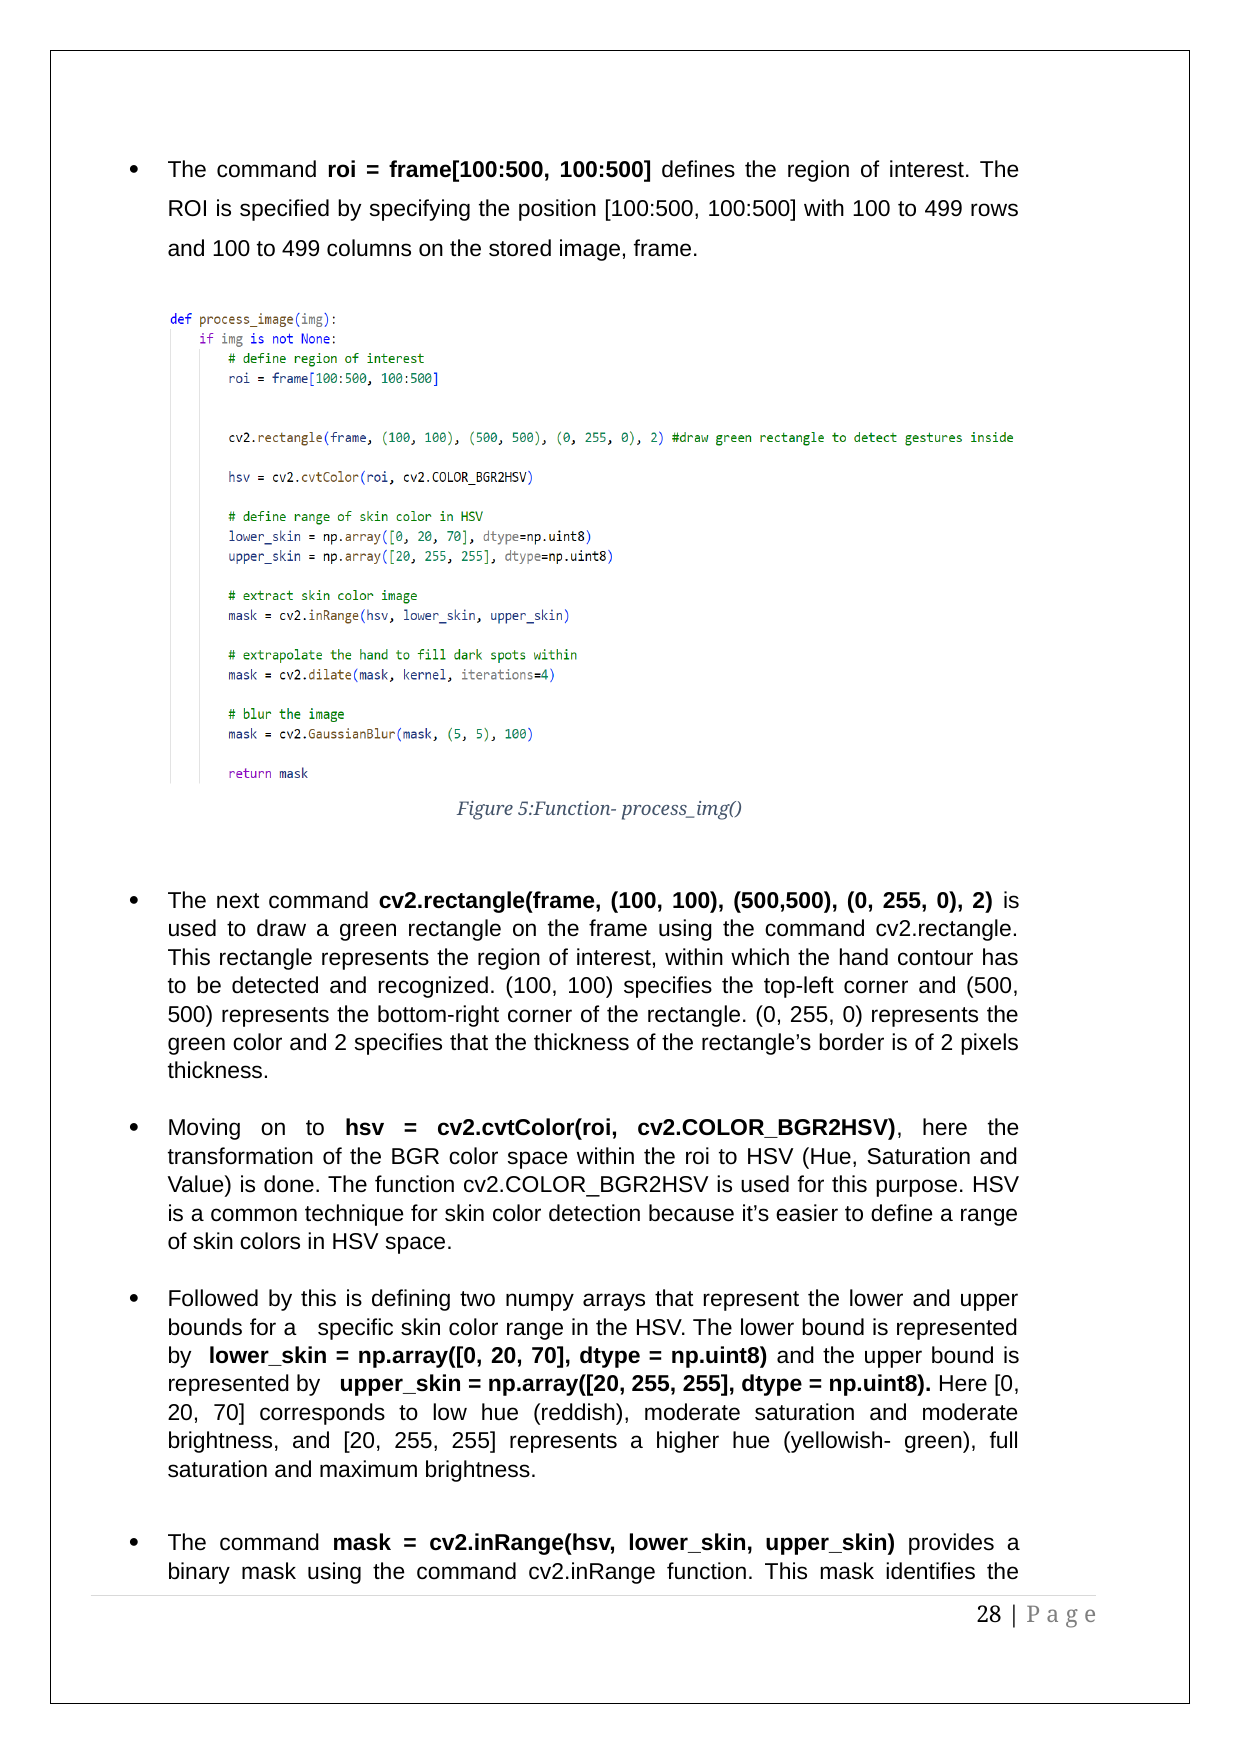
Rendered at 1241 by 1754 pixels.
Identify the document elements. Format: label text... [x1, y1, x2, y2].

list Followed by this is defining two numpy arrays that represent the lower and upper bounds for a specific skin color range in the HSV. The lower bound is represented by lower_skin = np.array([0, 20, 70], dtype = np.uint8) and the upper bound is represented by upper_skin = np.array([20, 255, 255], dtype = np.uint8). Here [0, 20, 70] corresponds to low hue (reddish), moderate saturation and moderate brightness, and [20, 255, 255] represents a higher hue (yellowish- green), full saturation and maximum brightness. [130, 1285, 1019, 1482]
list The command roi = frame[100:500, 100:500] defines the region of interest. The ROI is specified by specifying the position [100:500, 100:500] with 100 to 499 rows and 100 to 499 columns on the stored image, frame. [130, 156, 1019, 261]
picture [165, 303, 1025, 787]
list Moving on to hsv = cv2.cvtColor(roi, cv2.COLOR_BGR2HSV), here the transformation of the BGR color space within the roi to HSV (Hue, Saturation and Value) is done. The function cv2.COLOR_BGR2HSV is used for this purpose. HSV is a common technique for skin color detection because it’s easier to define a range of skin colors in HSV space. [130, 1114, 1019, 1254]
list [130, 1529, 1019, 1584]
list The next command cv2.rectangle(frame, (100, 100), (500,500), (0, 255, 0), 2) is used to draw a green rectangle on the frame using the command cv2.rectangle. This rectangle represents the region of interest, within which the hand contour has to be detected and recognized. (100, 100) specifies the top-left corner and (500, 500) represents the bottom-right corner of the rectangle. (0, 255, 0) represents the green color and 2 specifies that the thickness of the rectangle’s border is of 2 pixels thickness. [130, 887, 1019, 1084]
